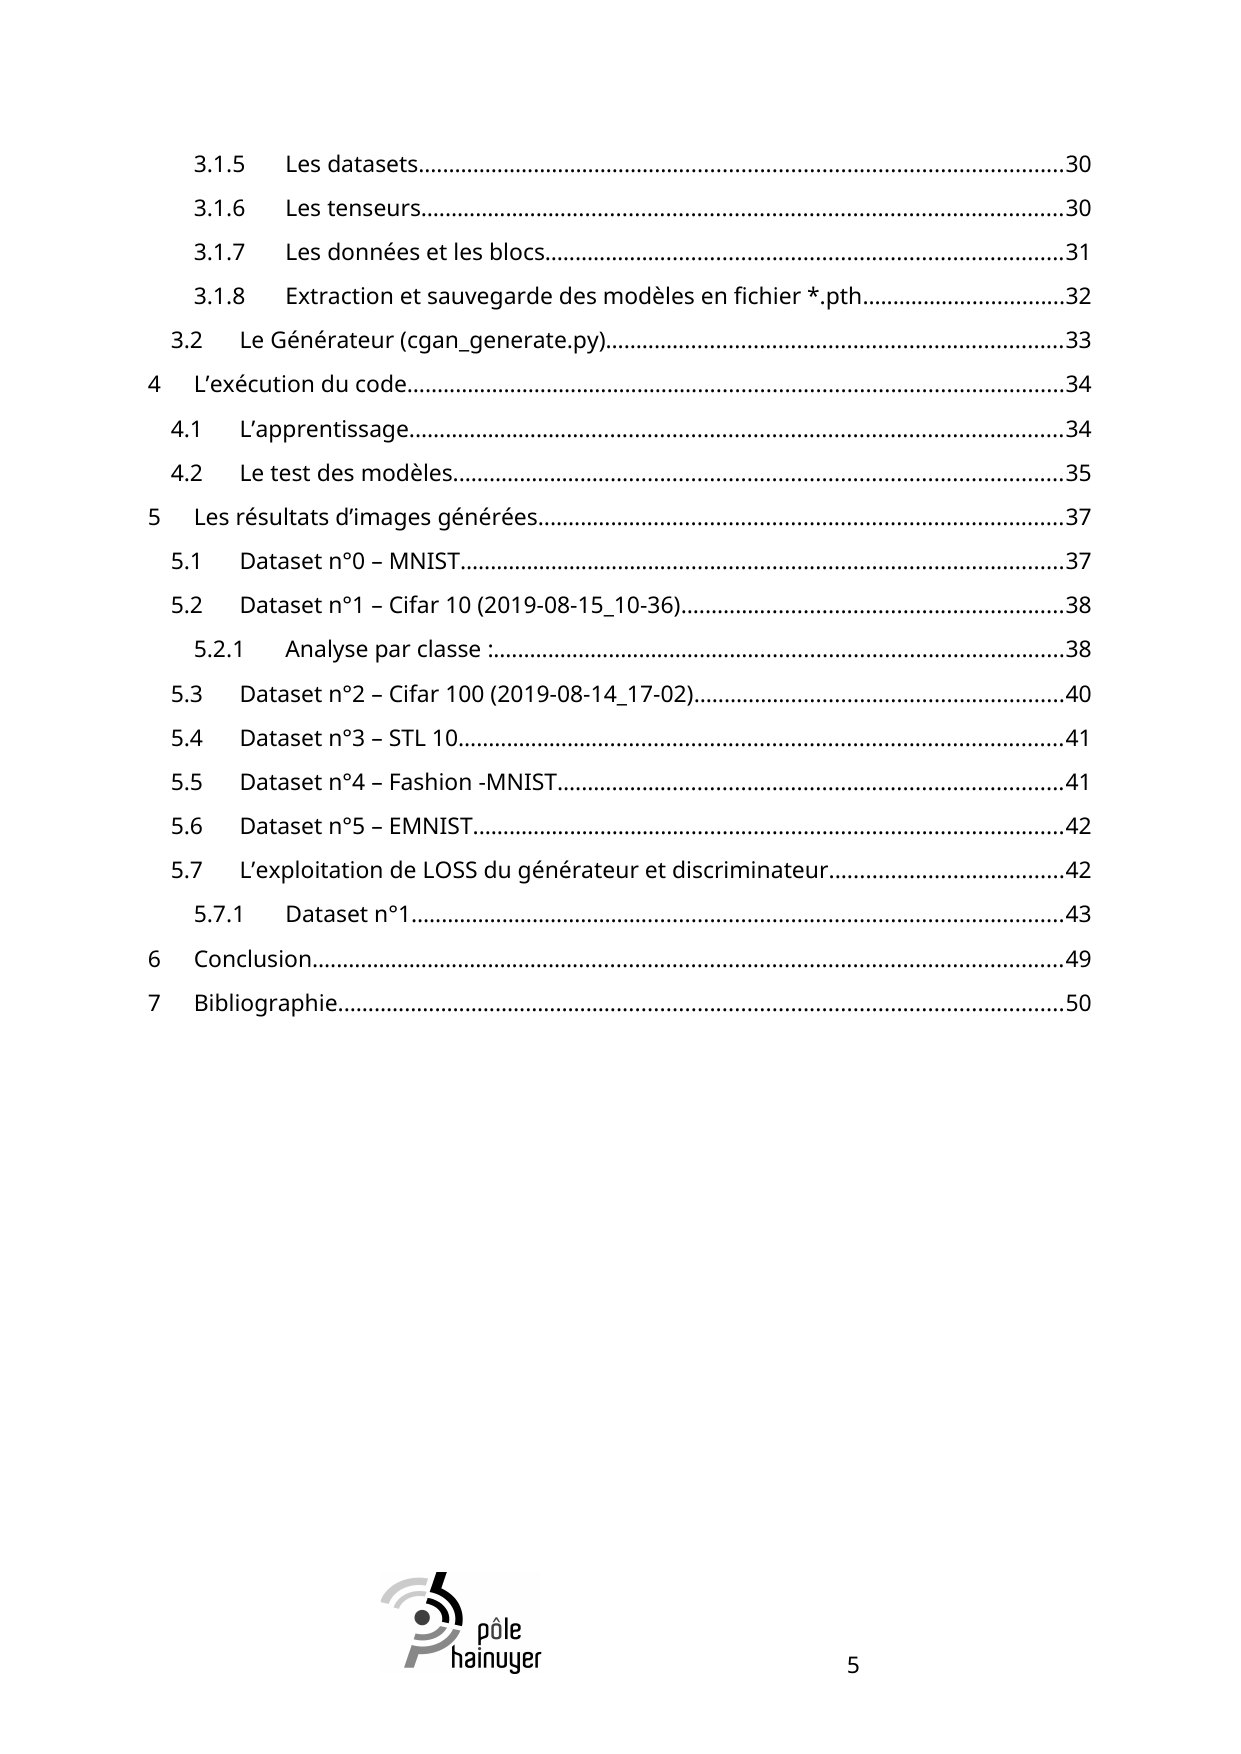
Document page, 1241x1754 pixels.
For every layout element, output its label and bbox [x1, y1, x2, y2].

picture [380, 1572, 542, 1674]
